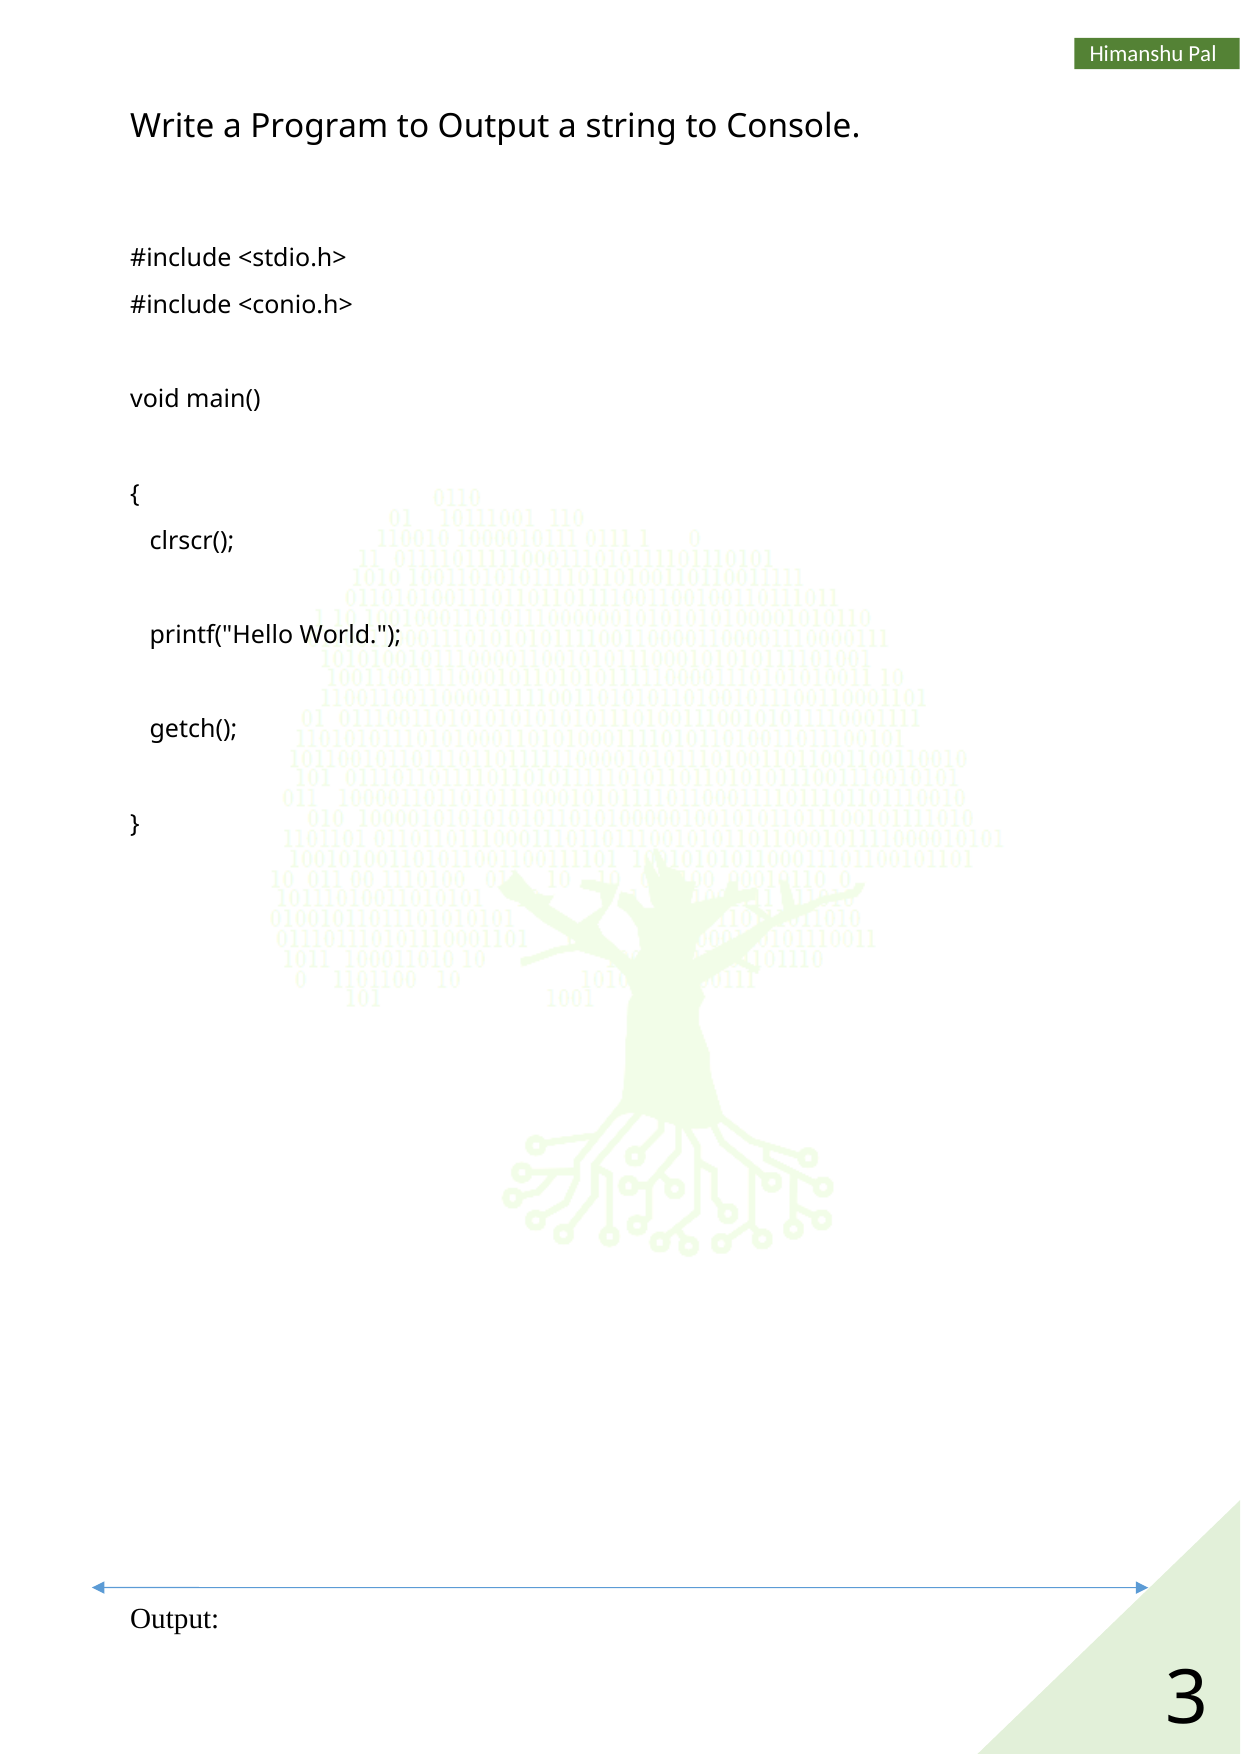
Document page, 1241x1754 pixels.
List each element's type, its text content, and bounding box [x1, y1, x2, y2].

text getch(); [130, 711, 1152, 745]
text printf("Hello World."); [130, 617, 1152, 651]
text Output: [130, 1601, 1152, 1634]
text { [130, 475, 1152, 509]
text } [130, 806, 1152, 839]
text #include <stdio.h> [130, 239, 1152, 273]
text Write a Program to Output a string to Console. [130, 102, 1152, 147]
text void main() [130, 381, 1152, 415]
text clrscr(); [130, 522, 1152, 556]
text #include <conio.h> [130, 286, 1152, 321]
